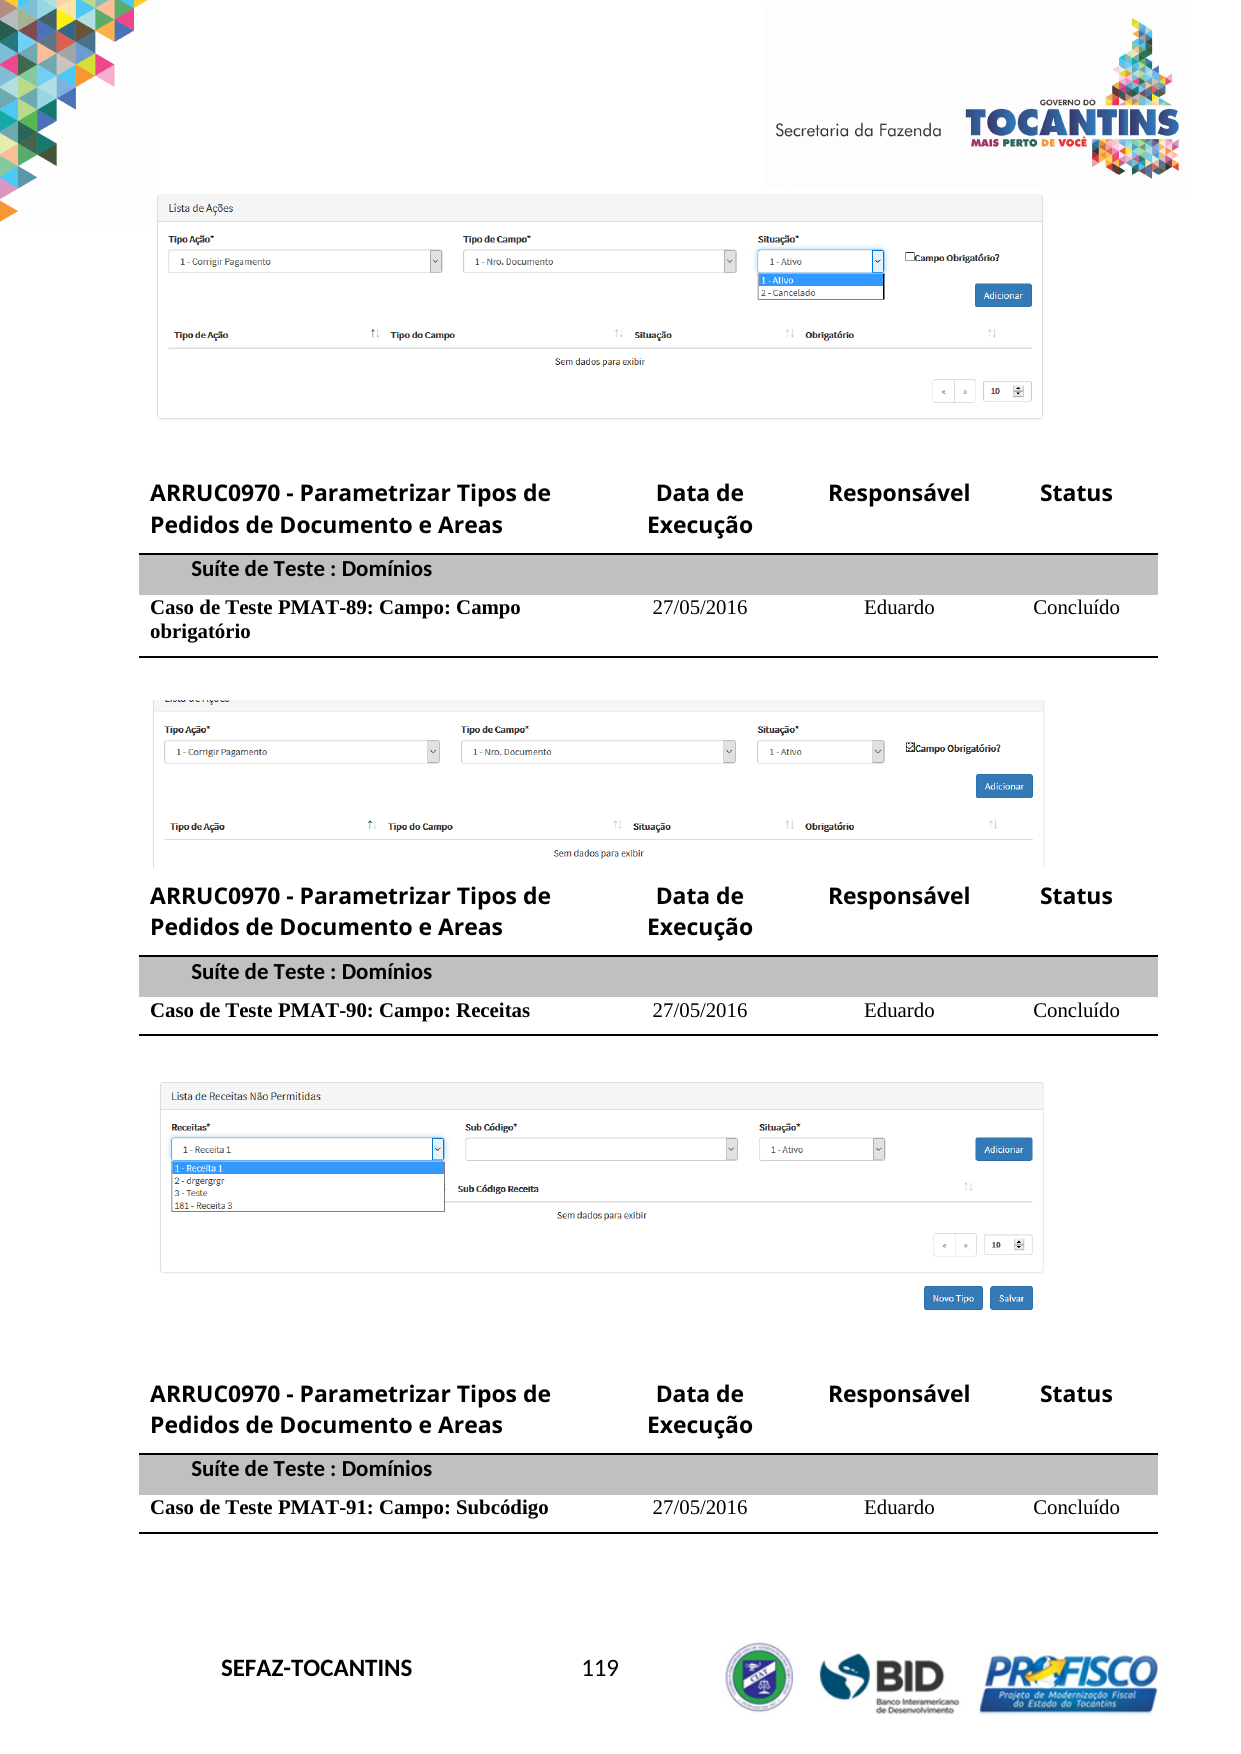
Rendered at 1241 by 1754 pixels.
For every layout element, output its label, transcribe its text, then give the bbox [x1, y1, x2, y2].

table_cell Caso de Teste PMAT-91: Campo: Subcódigo [139, 1495, 596, 1532]
table_header Status [995, 478, 1158, 552]
table_cell Suíte de Teste : Domínios [139, 555, 1158, 595]
table_cell Caso de Teste PMAT-89: Campo: Campo obrigatório [139, 595, 596, 656]
table_cell Eduardo [803, 595, 995, 656]
table_cell 27/05/2016 [596, 1495, 803, 1532]
picture [150, 1079, 1048, 1322]
table_header Status [995, 1378, 1158, 1452]
table_header Responsável [803, 478, 995, 552]
table_cell Concluído [995, 595, 1158, 656]
picture [150, 700, 1048, 868]
table_header ARRUC0970 - Parametrizar Tipos de Pedidos de Documento e Areas [139, 478, 596, 552]
table_cell Suíte de Teste : Domínios [139, 957, 1158, 997]
table_cell Suíte de Teste : Domínios [139, 1455, 1158, 1495]
table_header Data de Execução [596, 880, 803, 955]
table_cell Caso de Teste PMAT-90: Campo: Receitas [139, 998, 596, 1034]
table_cell 27/05/2016 [596, 595, 803, 656]
table_cell Concluído [995, 1495, 1158, 1532]
table_cell 27/05/2016 [596, 998, 803, 1034]
table_header Data de Execução [596, 1378, 803, 1452]
table_cell Eduardo [803, 998, 995, 1034]
table_cell Concluído [995, 998, 1158, 1034]
table_cell Eduardo [803, 1495, 995, 1532]
table_header Responsável [803, 1378, 995, 1452]
table_header Status [995, 880, 1158, 955]
picture [0, 0, 1190, 422]
table_header Data de Execução [596, 478, 803, 552]
table_header ARRUC0970 - Parametrizar Tipos de Pedidos de Documento e Areas [139, 1378, 596, 1452]
table_header Responsável [803, 880, 995, 955]
picture [723, 1641, 1164, 1716]
table_header ARRUC0970 - Parametrizar Tipos de Pedidos de Documento e Areas [139, 880, 596, 955]
